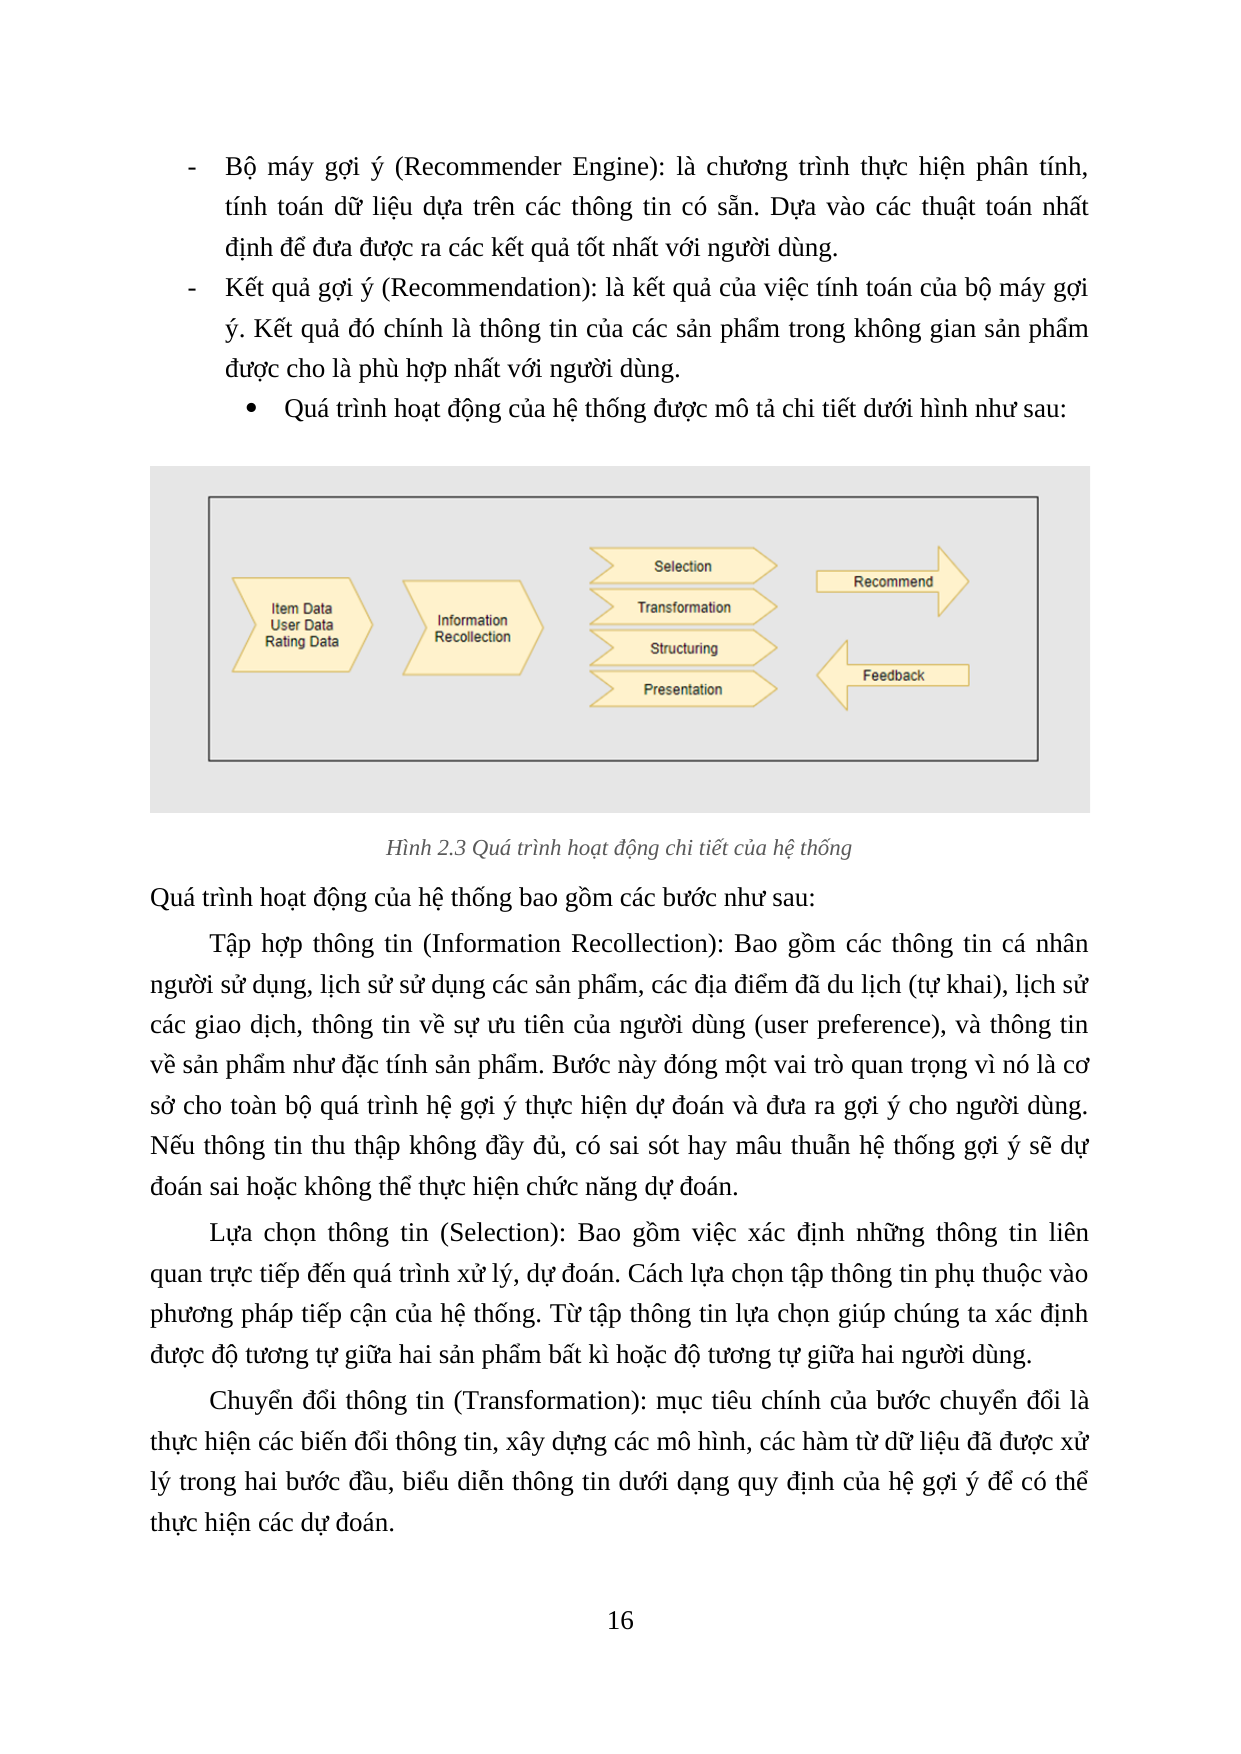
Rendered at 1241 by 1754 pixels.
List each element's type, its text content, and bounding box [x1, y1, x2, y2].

text Tập hợp thông tin (Information Recollection): Bao gồm các thông tin cá nhân người sử dụng, lịch sử sử dụng các sản phẩm, các địa điểm đã du lịch (tự khai), lịch sử các giao dịch, thông tin về sự ưu tiên của người dùng (user preference), và thông tin về sản phẩm như đặc tính sản phẩm. Bước này đóng một vai trò quan trọng vì nó là cơ sở cho toàn bộ quá trình hệ gợi ý thực hiện dự đoán và đưa ra gợi ý cho người dùng. Nếu thông tin thu thập không đầy đủ, có sai sót hay mâu thuẫn hệ thống gợi ý sẽ dự đoán sai hoặc không thể thực hiện chức năng dự đoán. [150, 927, 1090, 1201]
text Chuyển đổi thông tin (Transformation): mục tiêu chính của bước chuyển đổi là thực hiện các biến đổi thông tin, xây dựng các mô hình, các hàm từ dữ liệu đã được xử lý trong hai bước đầu, biểu diễn thông tin dưới dạng quy định của hệ gợi ý để có thể thực hiện các dự đoán. [150, 1384, 1090, 1537]
text Hình 2.3 Quá trình hoạt động chi tiết của hệ thống [150, 834, 1090, 860]
text Quá trình hoạt động của hệ thống bao gồm các bước như sau: [150, 881, 1090, 912]
picture [150, 466, 1091, 813]
list Quá trình hoạt động của hệ thống được mô tả chi tiết dưới hình như sau: [247, 392, 1090, 424]
list Bộ máy gợi ý (Recommender Engine): là chương trình thực hiện phân tính, tính toán dữ liệu dựa trên các thông tin có sẵn. Dựa vào các thuật toán nhất định để đưa được ra các kết quả tốt nhất với người dùng. [187, 150, 1090, 262]
list Kết quả gợi ý (Recommendation): là kết quả của việc tính toán của bộ máy gợi ý. Kết quả đó chính là thông tin của các sản phẩm trong không gian sản phẩm được cho là phù hợp nhất với người dùng. [187, 271, 1090, 383]
text Lựa chọn thông tin (Selection): Bao gồm việc xác định những thông tin liên quan trực tiếp đến quá trình xử lý, dự đoán. Cách lựa chọn tập thông tin phụ thuộc vào phương pháp tiếp cận của hệ thống. Từ tập thông tin lựa chọn giúp chúng ta xác định được độ tương tự giữa hai sản phẩm bất kì hoặc độ tương tự giữa hai người dùng. [150, 1217, 1090, 1369]
